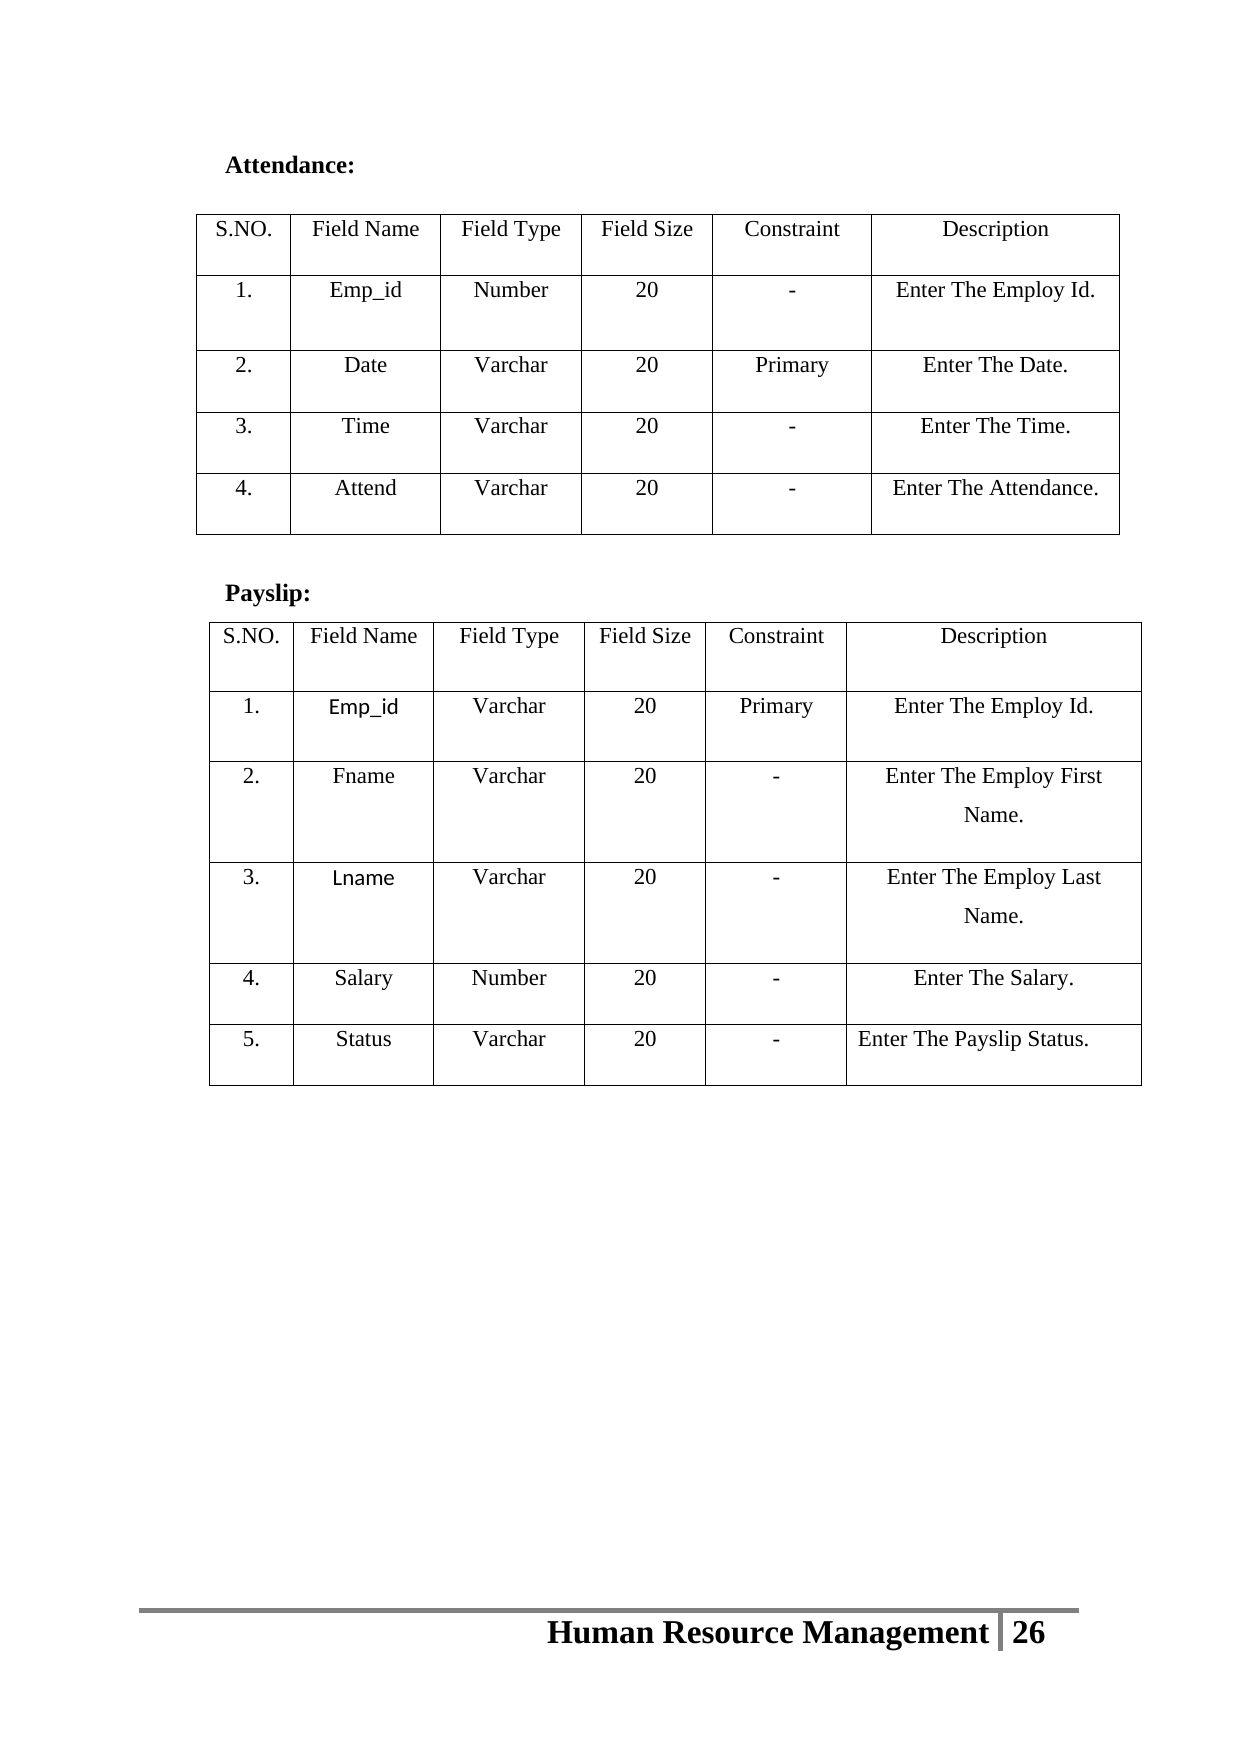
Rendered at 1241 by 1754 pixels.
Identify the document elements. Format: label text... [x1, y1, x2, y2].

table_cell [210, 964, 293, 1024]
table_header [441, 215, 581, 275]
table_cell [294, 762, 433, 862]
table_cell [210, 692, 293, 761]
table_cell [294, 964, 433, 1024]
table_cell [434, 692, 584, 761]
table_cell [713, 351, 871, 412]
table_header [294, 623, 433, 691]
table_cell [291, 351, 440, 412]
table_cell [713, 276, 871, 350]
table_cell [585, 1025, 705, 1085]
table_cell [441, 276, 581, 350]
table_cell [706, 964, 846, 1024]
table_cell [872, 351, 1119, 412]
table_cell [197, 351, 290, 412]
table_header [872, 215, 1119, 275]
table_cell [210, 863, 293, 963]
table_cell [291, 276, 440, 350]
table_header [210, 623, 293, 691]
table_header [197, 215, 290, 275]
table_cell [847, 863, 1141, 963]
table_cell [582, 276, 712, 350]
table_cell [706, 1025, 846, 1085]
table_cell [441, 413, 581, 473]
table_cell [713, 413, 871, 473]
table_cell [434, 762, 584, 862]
text Attendance: [150, 150, 1090, 179]
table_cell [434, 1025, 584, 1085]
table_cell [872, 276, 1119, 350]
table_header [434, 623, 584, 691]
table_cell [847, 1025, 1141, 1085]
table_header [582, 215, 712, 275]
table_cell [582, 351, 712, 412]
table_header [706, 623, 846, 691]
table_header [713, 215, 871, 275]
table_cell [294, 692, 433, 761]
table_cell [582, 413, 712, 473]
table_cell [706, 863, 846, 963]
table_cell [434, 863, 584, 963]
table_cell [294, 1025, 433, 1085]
text Payslip: [225, 578, 1090, 607]
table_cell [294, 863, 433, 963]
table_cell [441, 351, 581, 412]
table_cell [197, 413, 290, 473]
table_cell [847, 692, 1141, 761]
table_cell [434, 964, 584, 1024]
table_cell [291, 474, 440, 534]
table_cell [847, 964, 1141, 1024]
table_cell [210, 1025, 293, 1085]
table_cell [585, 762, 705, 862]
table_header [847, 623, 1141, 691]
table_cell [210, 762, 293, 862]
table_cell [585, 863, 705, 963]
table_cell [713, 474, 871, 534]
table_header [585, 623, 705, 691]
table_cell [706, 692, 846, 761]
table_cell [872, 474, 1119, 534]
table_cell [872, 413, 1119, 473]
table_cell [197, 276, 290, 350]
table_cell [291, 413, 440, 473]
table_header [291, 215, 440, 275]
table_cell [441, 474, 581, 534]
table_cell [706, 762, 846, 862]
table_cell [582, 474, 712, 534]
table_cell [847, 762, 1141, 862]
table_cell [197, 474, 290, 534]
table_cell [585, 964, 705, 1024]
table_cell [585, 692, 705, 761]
